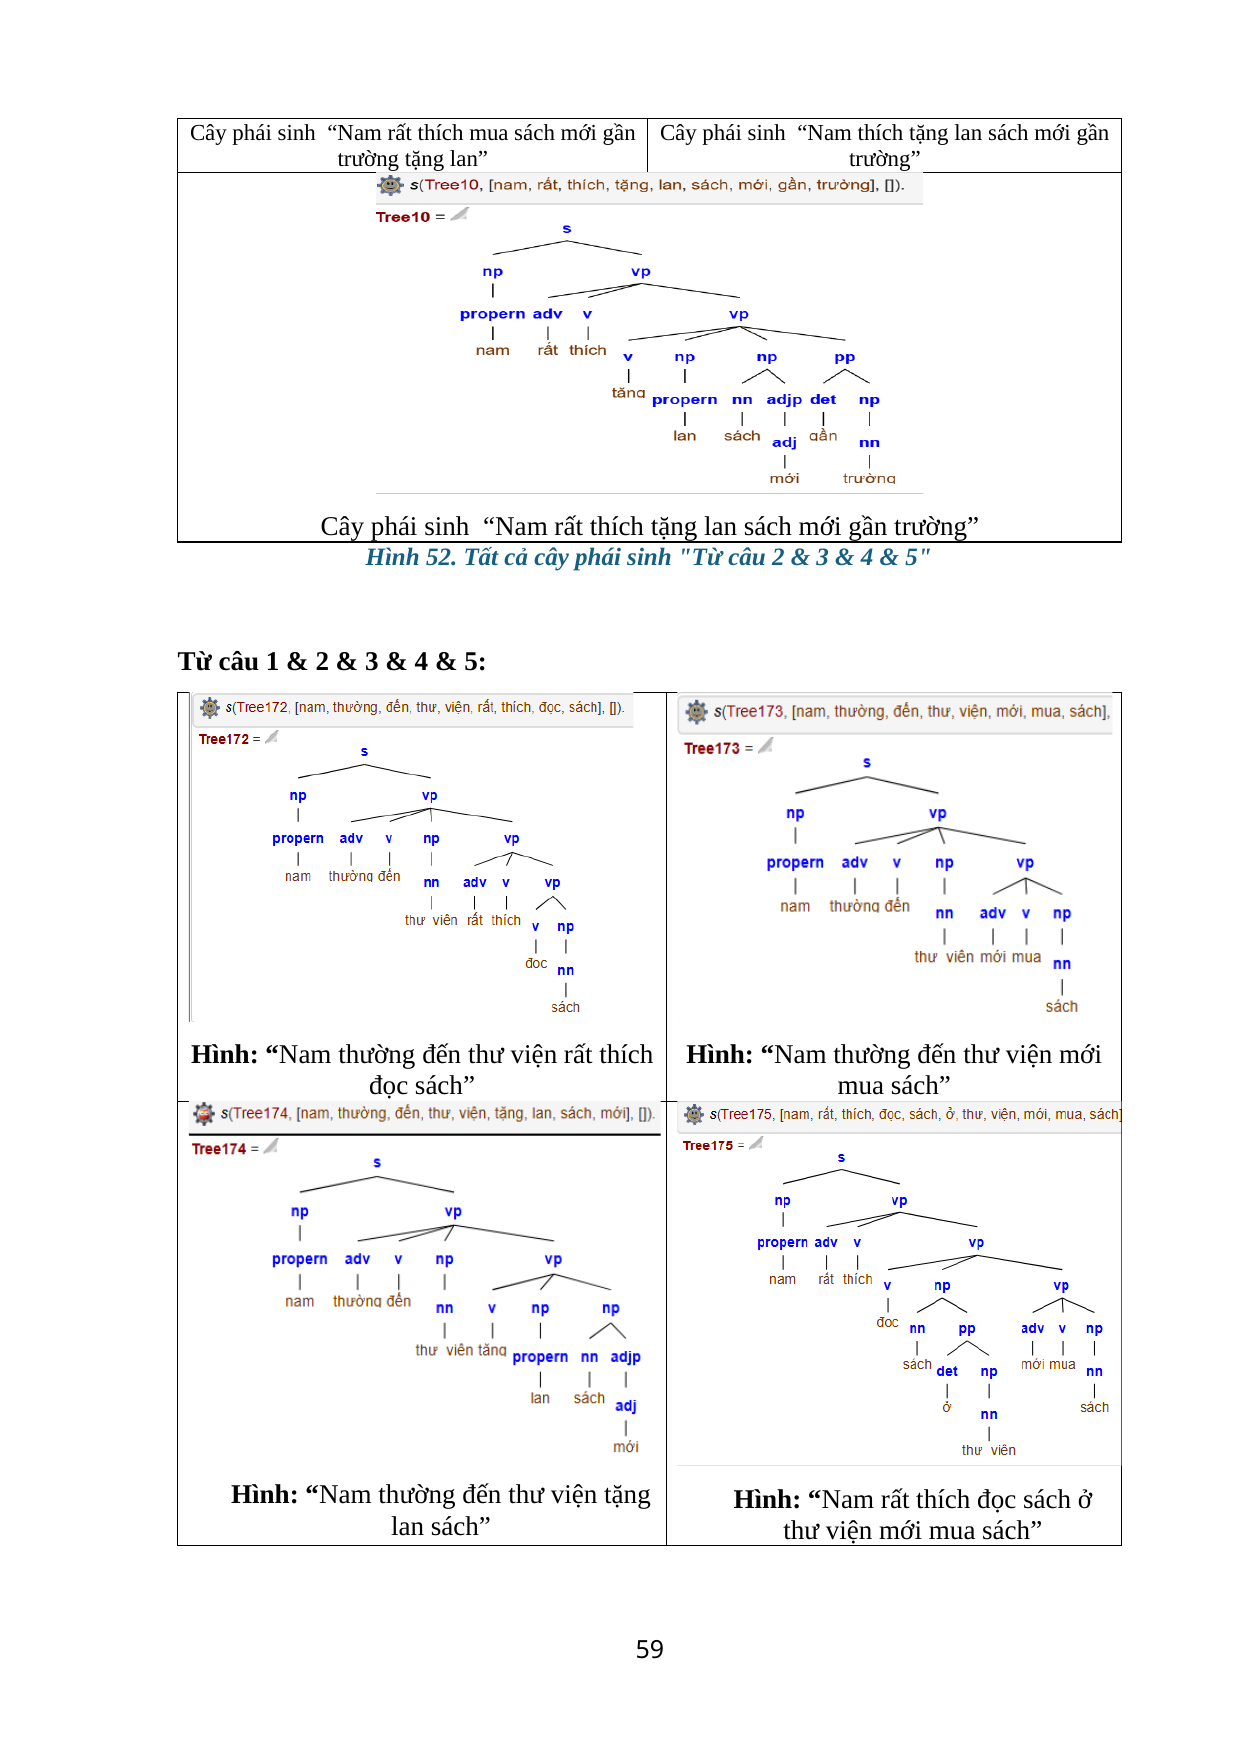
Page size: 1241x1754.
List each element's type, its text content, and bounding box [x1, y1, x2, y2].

picture [188, 1101, 661, 1462]
picture [677, 692, 1113, 1022]
picture [188, 692, 634, 1022]
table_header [648, 119, 1121, 172]
picture [677, 1101, 1122, 1466]
table_cell Hình: “Nam thường đến thư viện tặng lan sách” [178, 1102, 666, 1545]
picture [376, 172, 924, 494]
table_header Hình: “Nam thường đến thư viện rất thích đọc sách” [178, 693, 666, 1101]
table_cell Cây phái sinh “Nam rất thích tặng lan sách mới gần trường” [178, 173, 1121, 541]
text Hình 52. Tất cả cây phái sinh "Từ câu 2 & 3 & 4 & 5" [177, 543, 1122, 571]
table_header Hình: “Nam thường đến thư viện mới mua sách” [667, 693, 1121, 1101]
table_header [178, 119, 647, 172]
text Từ câu 1 & 2 & 3 & 4 & 5: [177, 645, 1122, 676]
table_cell Hình: “Nam rất thích đọc sách ở thư viện mới mua sách” [667, 1102, 1121, 1545]
